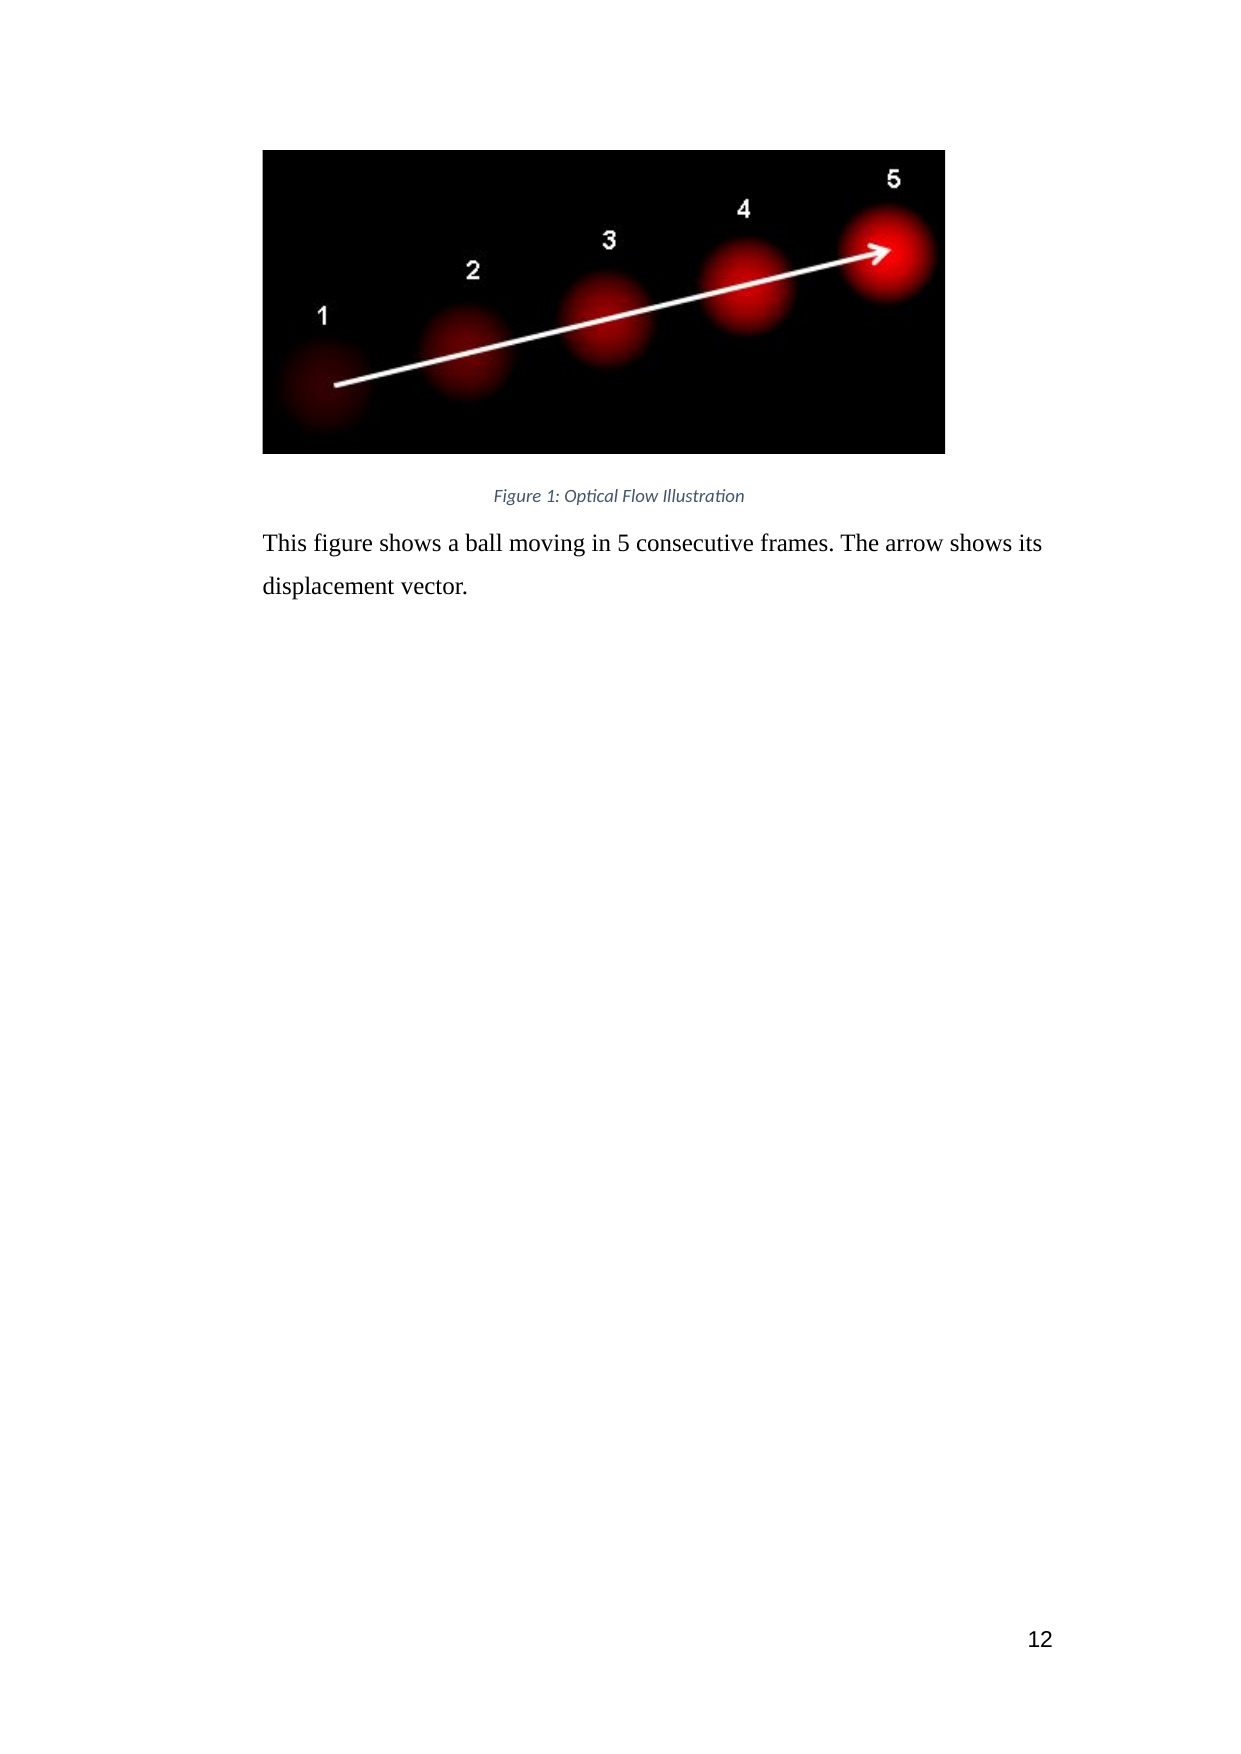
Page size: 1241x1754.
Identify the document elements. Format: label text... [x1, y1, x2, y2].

list This figure shows a ball moving in 5 consecutive frames. The arrow shows its displacement vector. [262, 528, 1053, 600]
picture [262, 150, 946, 454]
text Figure 1: Optical Flow Illustration [187, 484, 1053, 507]
